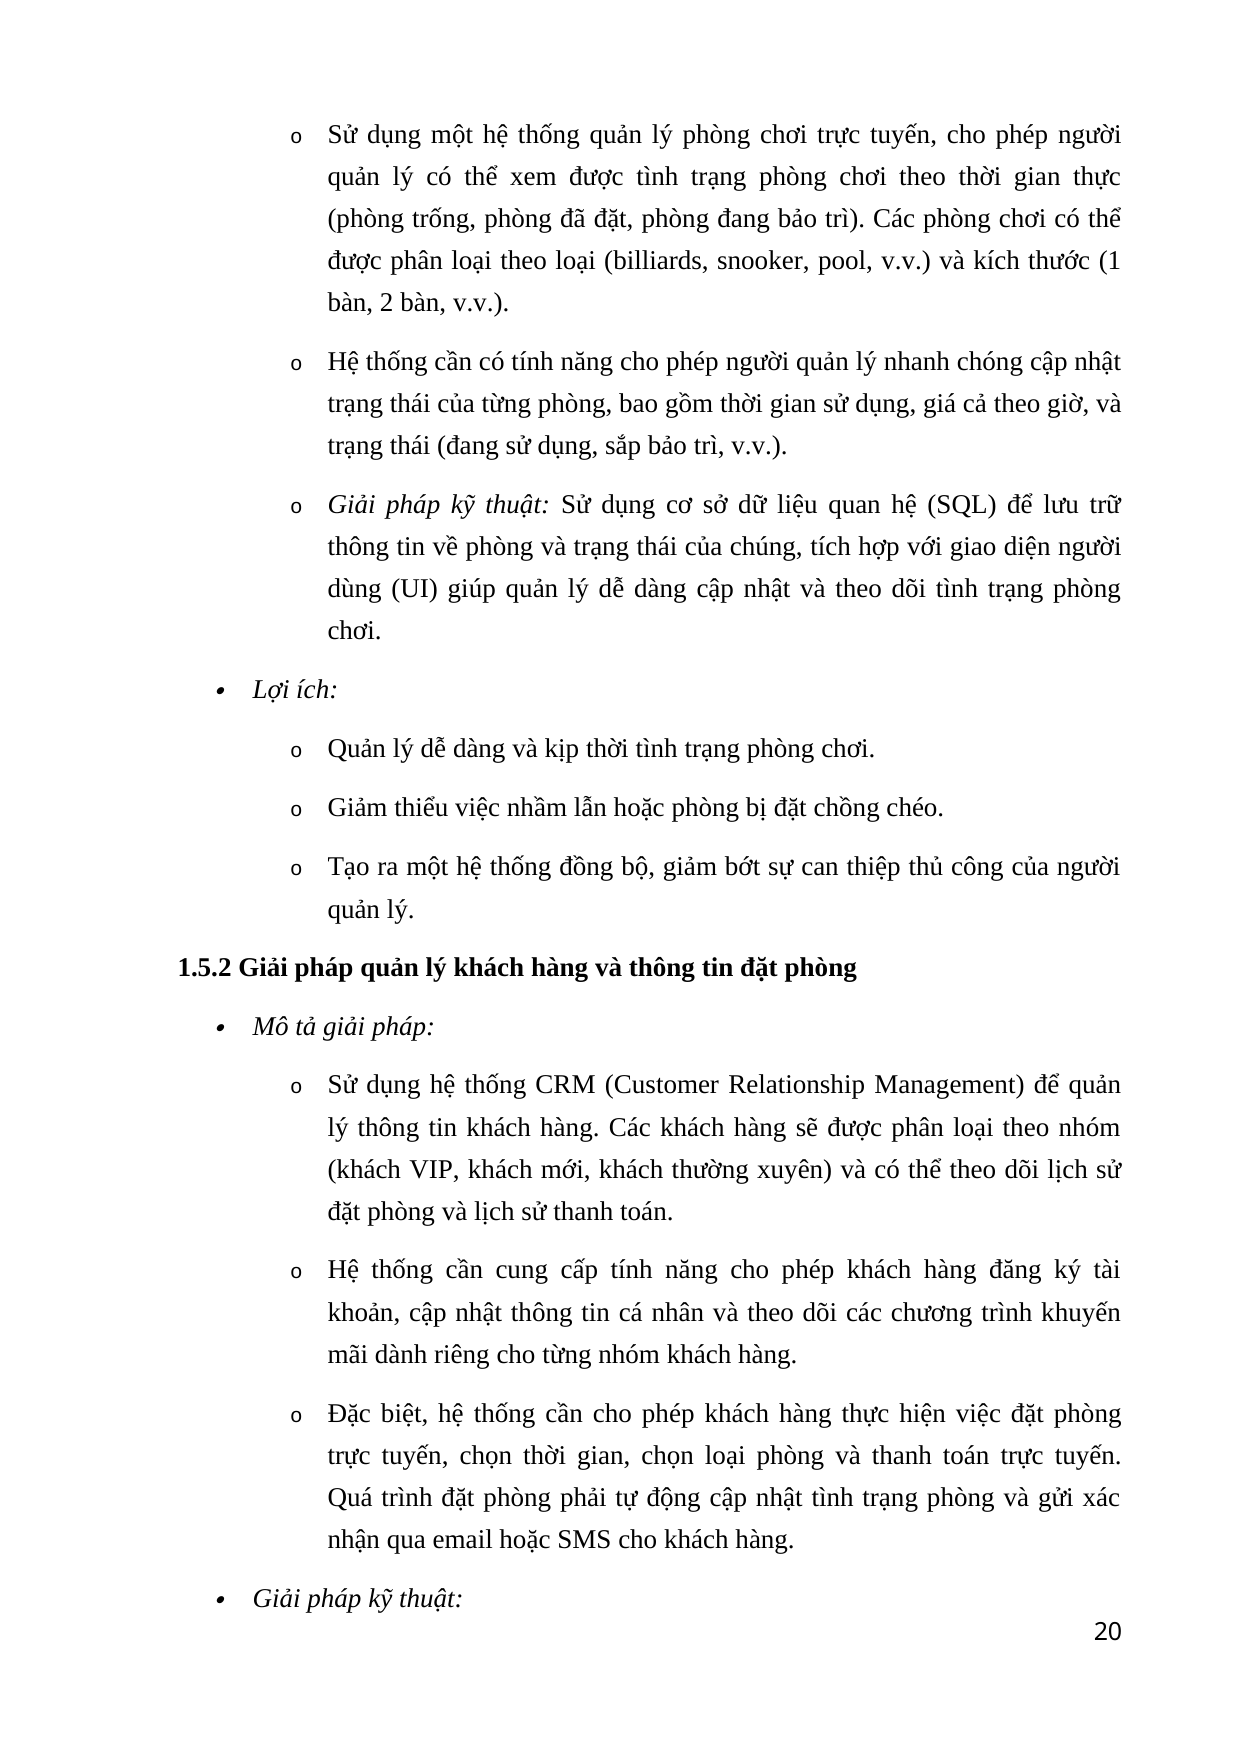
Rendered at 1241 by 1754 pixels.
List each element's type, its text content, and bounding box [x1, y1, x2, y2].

list Giảm thiểu việc nhầm lẫn hoặc phòng bị đặt chồng chéo. [290, 791, 1122, 823]
list Hệ thống cần cung cấp tính năng cho phép khách hàng đăng ký tài khoản, cập nhật thông tin cá nhân và theo dõi các chương trình khuyến mãi dành riêng cho từng nhóm khách hàng. [290, 1254, 1122, 1369]
list Tạo ra một hệ thống đồng bộ, giảm bớt sự can thiệp thủ công của người quản lý. [290, 850, 1122, 924]
list Mô tả giải pháp: [215, 1010, 1122, 1041]
list Sử dụng một hệ thống quản lý phòng chơi trực tuyến, cho phép người quản lý có thể xem được tình trạng phòng chơi theo thời gian thực (phòng trống, phòng đã đặt, phòng đang bảo trì). Các phòng chơi có thể được phân loại theo loại (billiards, snooker, pool, v.v.) và kích thước (1 bàn, 2 bàn, v.v.). [290, 118, 1122, 318]
list Hệ thống cần có tính năng cho phép người quản lý nhanh chóng cập nhật trạng thái của từng phòng, bao gồm thời gian sử dụng, giá cả theo giờ, và trạng thái (đang sử dụng, sắp bảo trì, v.v.). [290, 345, 1122, 461]
list Giải pháp kỹ thuật: Sử dụng cơ sở dữ liệu quan hệ (SQL) để lưu trữ thông tin về phòng và trạng thái của chúng, tích hợp với giao diện người dùng (UI) giúp quản lý dễ dàng cập nhật và theo dõi tình trạng phòng chơi. [290, 488, 1122, 646]
list Quản lý dễ dàng và kịp thời tình trạng phòng chơi. [290, 732, 1122, 763]
text 1.5.2 Giải pháp quản lý khách hàng và thông tin đặt phòng [177, 951, 1122, 982]
list Đặc biệt, hệ thống cần cho phép khách hàng thực hiện việc đặt phòng trực tuyến, chọn thời gian, chọn loại phòng và thanh toán trực tuyến. Quá trình đặt phòng phải tự động cập nhật tình trạng phòng và gửi xác nhận qua email hoặc SMS cho khách hàng. [290, 1397, 1122, 1554]
list Sử dụng hệ thống CRM (Customer Relationship Management) để quản lý thông tin khách hàng. Các khách hàng sẽ được phân loại theo nhóm (khách VIP, khách mới, khách thường xuyên) và có thể theo dõi lịch sử đặt phòng và lịch sử thanh toán. [290, 1069, 1122, 1226]
list Lợi ích: [215, 673, 1122, 704]
list Giải pháp kỹ thuật: [215, 1582, 1122, 1613]
